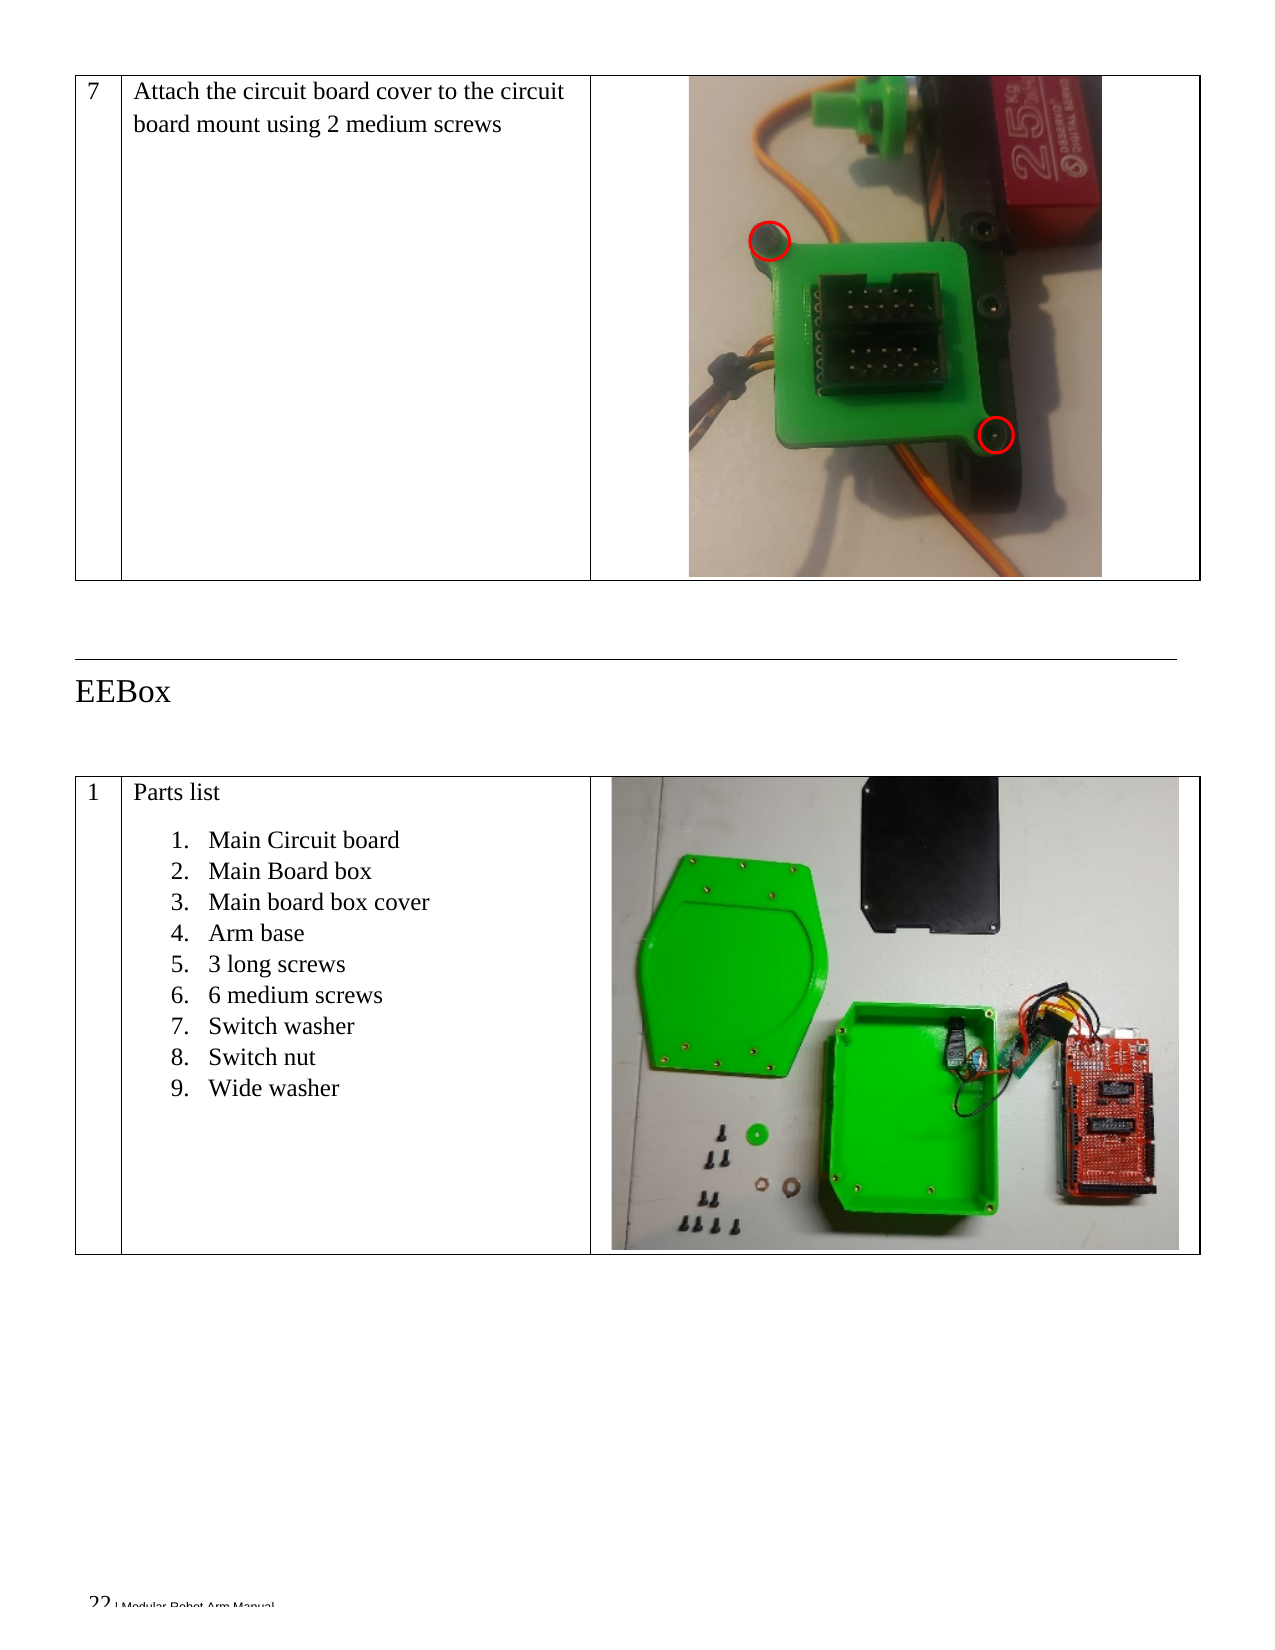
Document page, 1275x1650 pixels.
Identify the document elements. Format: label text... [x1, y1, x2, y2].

table_cell Attach the circuit board cover to the circuit board mount using 2 medium screws [122, 76, 590, 580]
table_header Parts list Main Circuit board Main Board box Main board box cover Arm base 3 long screws 6 medium screws Switch washer Switch nut Wide washer [122, 777, 590, 1254]
table_cell 7 [76, 76, 121, 580]
text EEBox [75, 672, 1200, 710]
picture [611, 777, 1179, 1250]
table_header 1 [76, 777, 121, 1254]
picture [688, 76, 1102, 577]
table_cell [591, 76, 1199, 580]
table_header [591, 777, 1199, 1254]
